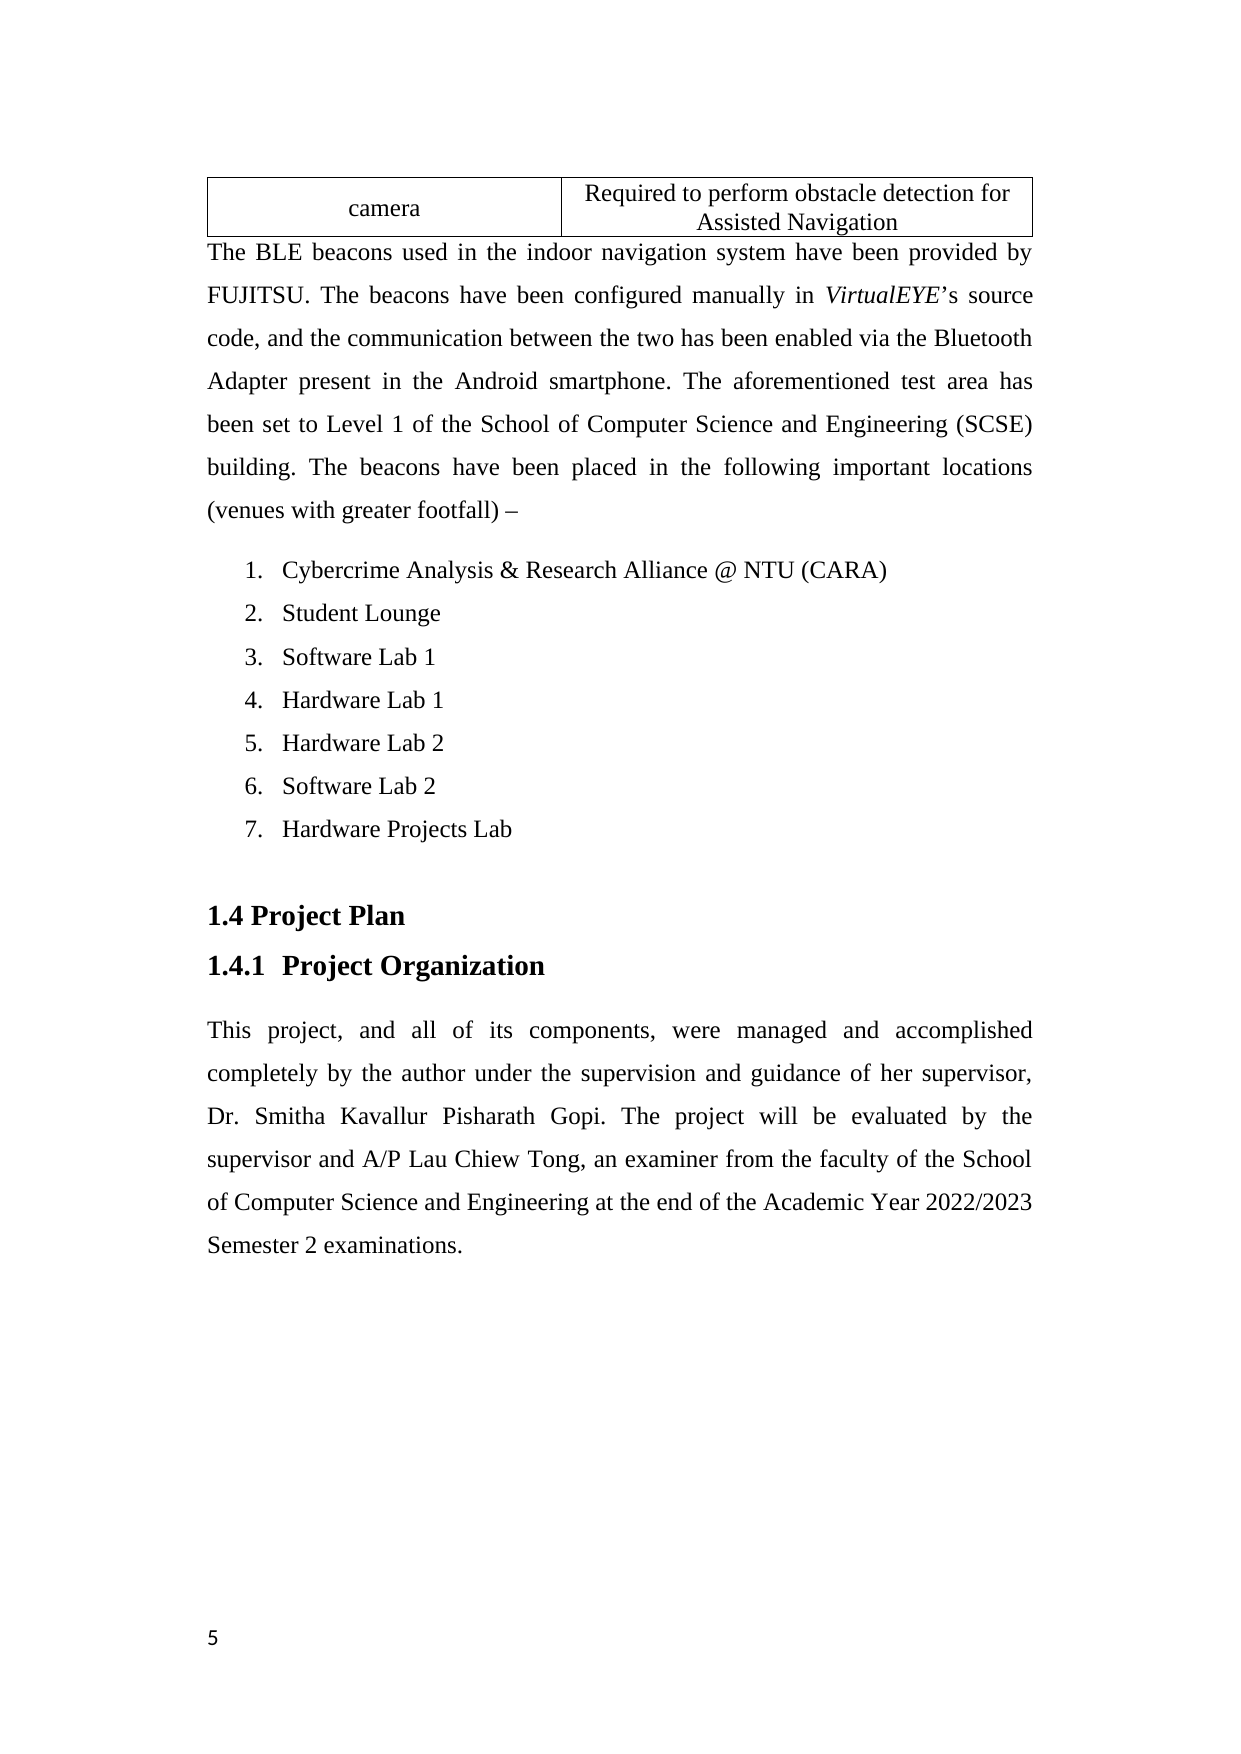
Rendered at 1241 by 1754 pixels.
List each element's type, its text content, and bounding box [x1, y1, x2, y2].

table_cell camera [208, 178, 561, 236]
list Student Lounge [244, 598, 1033, 627]
text The BLE beacons used in the indoor navigation system have been provided by FUJITSU. The beacons have been configured manually in VirtualEYE’s source code, and the communication between the two has been enabled via the Bluetooth Adapter present in the Android smartphone. The aforementioned test area has been set to Level 1 of the School of Computer Science and Engineering (SCSE) building. The beacons have been placed in the following important locations (venues with greater footfall) – [207, 237, 1033, 524]
list Project Plan [207, 898, 1033, 931]
list Hardware Projects Lab [244, 814, 1033, 843]
table_cell Required to perform obstacle detection for Assisted Navigation [562, 178, 1032, 236]
list Hardware Lab 1 [244, 685, 1033, 713]
list Cybercrime Analysis & Research Alliance @ NTU (CARA) [244, 555, 1033, 584]
text This project, and all of its components, were managed and accomplished completely by the author under the supervision and guidance of her supervisor, Dr. Smitha Kavallur Pisharath Gopi. The project will be evaluated by the supervisor and A/P Lau Chiew Tong, an examiner from the faculty of the School of Computer Science and Engineering at the end of the Academic Year 2022/2023 Semester 2 examinations. [207, 1015, 1033, 1259]
list Software Lab 1 [244, 642, 1033, 670]
list Hardware Lab 2 [244, 728, 1033, 757]
list Software Lab 2 [244, 771, 1033, 800]
list Project Organization [207, 948, 1033, 982]
